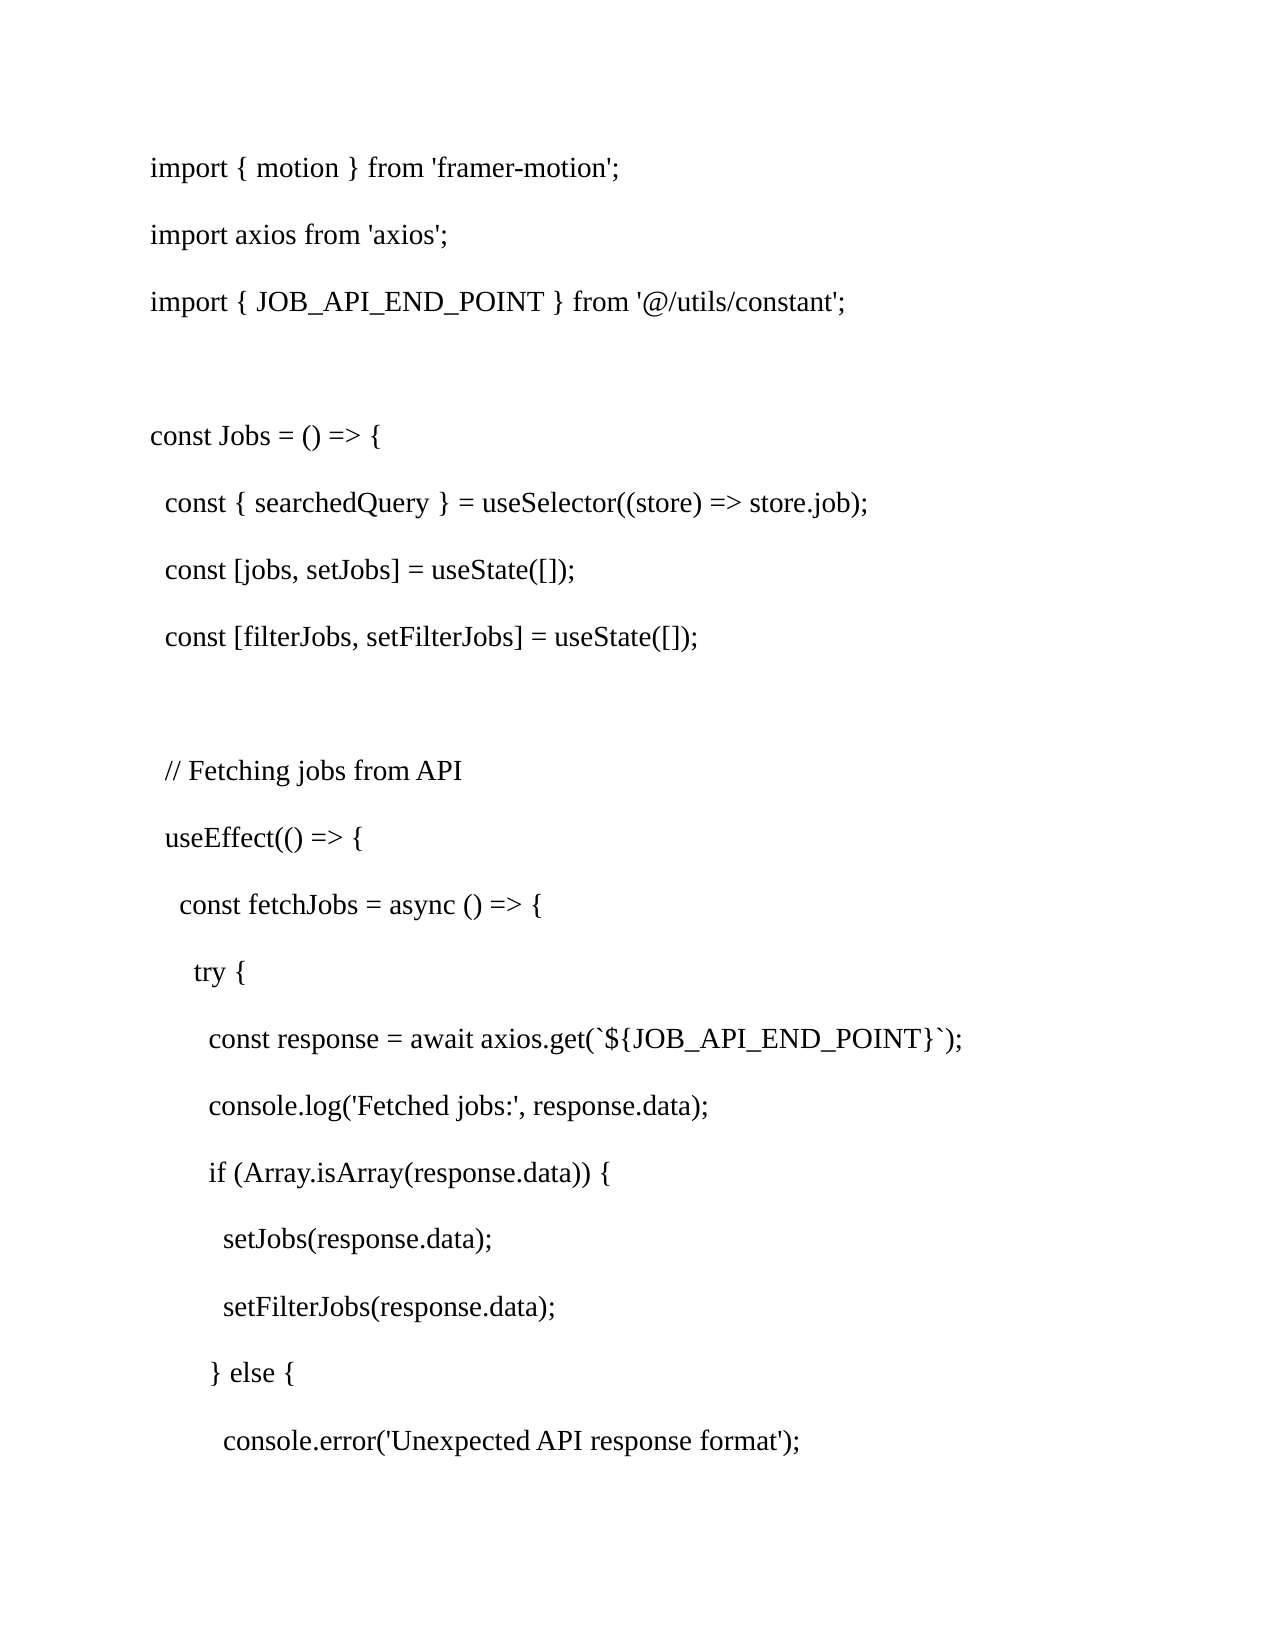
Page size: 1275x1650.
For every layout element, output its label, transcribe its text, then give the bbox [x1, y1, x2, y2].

text import { JOB_API_END_POINT } from '@/utils/constant'; [150, 284, 1125, 317]
text } else { [150, 1356, 1125, 1389]
text console.log('Fetched jobs:', response.data); [150, 1088, 1125, 1121]
text if (Array.isArray(response.data)) { [150, 1155, 1125, 1188]
text const [jobs, setJobs] = useState([]); [150, 552, 1125, 585]
text setJobs(response.data); [150, 1222, 1125, 1255]
text console.error('Unexpected API response format'); [150, 1423, 1125, 1456]
text const response = await axios.get(`${JOB_API_END_POINT}`); [150, 1021, 1125, 1054]
text const Jobs = () => { [150, 418, 1125, 451]
text import { motion } from 'framer-motion'; [150, 150, 1125, 183]
text import axios from 'axios'; [150, 217, 1125, 251]
text const { searchedQuery } = useSelector((store) => store.job); [150, 485, 1125, 518]
text // Fetching jobs from API [150, 753, 1125, 786]
text const fetchJobs = async () => { [150, 887, 1125, 920]
text setFilterJobs(response.data); [150, 1289, 1125, 1322]
text const [filterJobs, setFilterJobs] = useState([]); [150, 619, 1125, 652]
text try { [150, 954, 1125, 987]
text useEffect(() => { [150, 820, 1125, 853]
